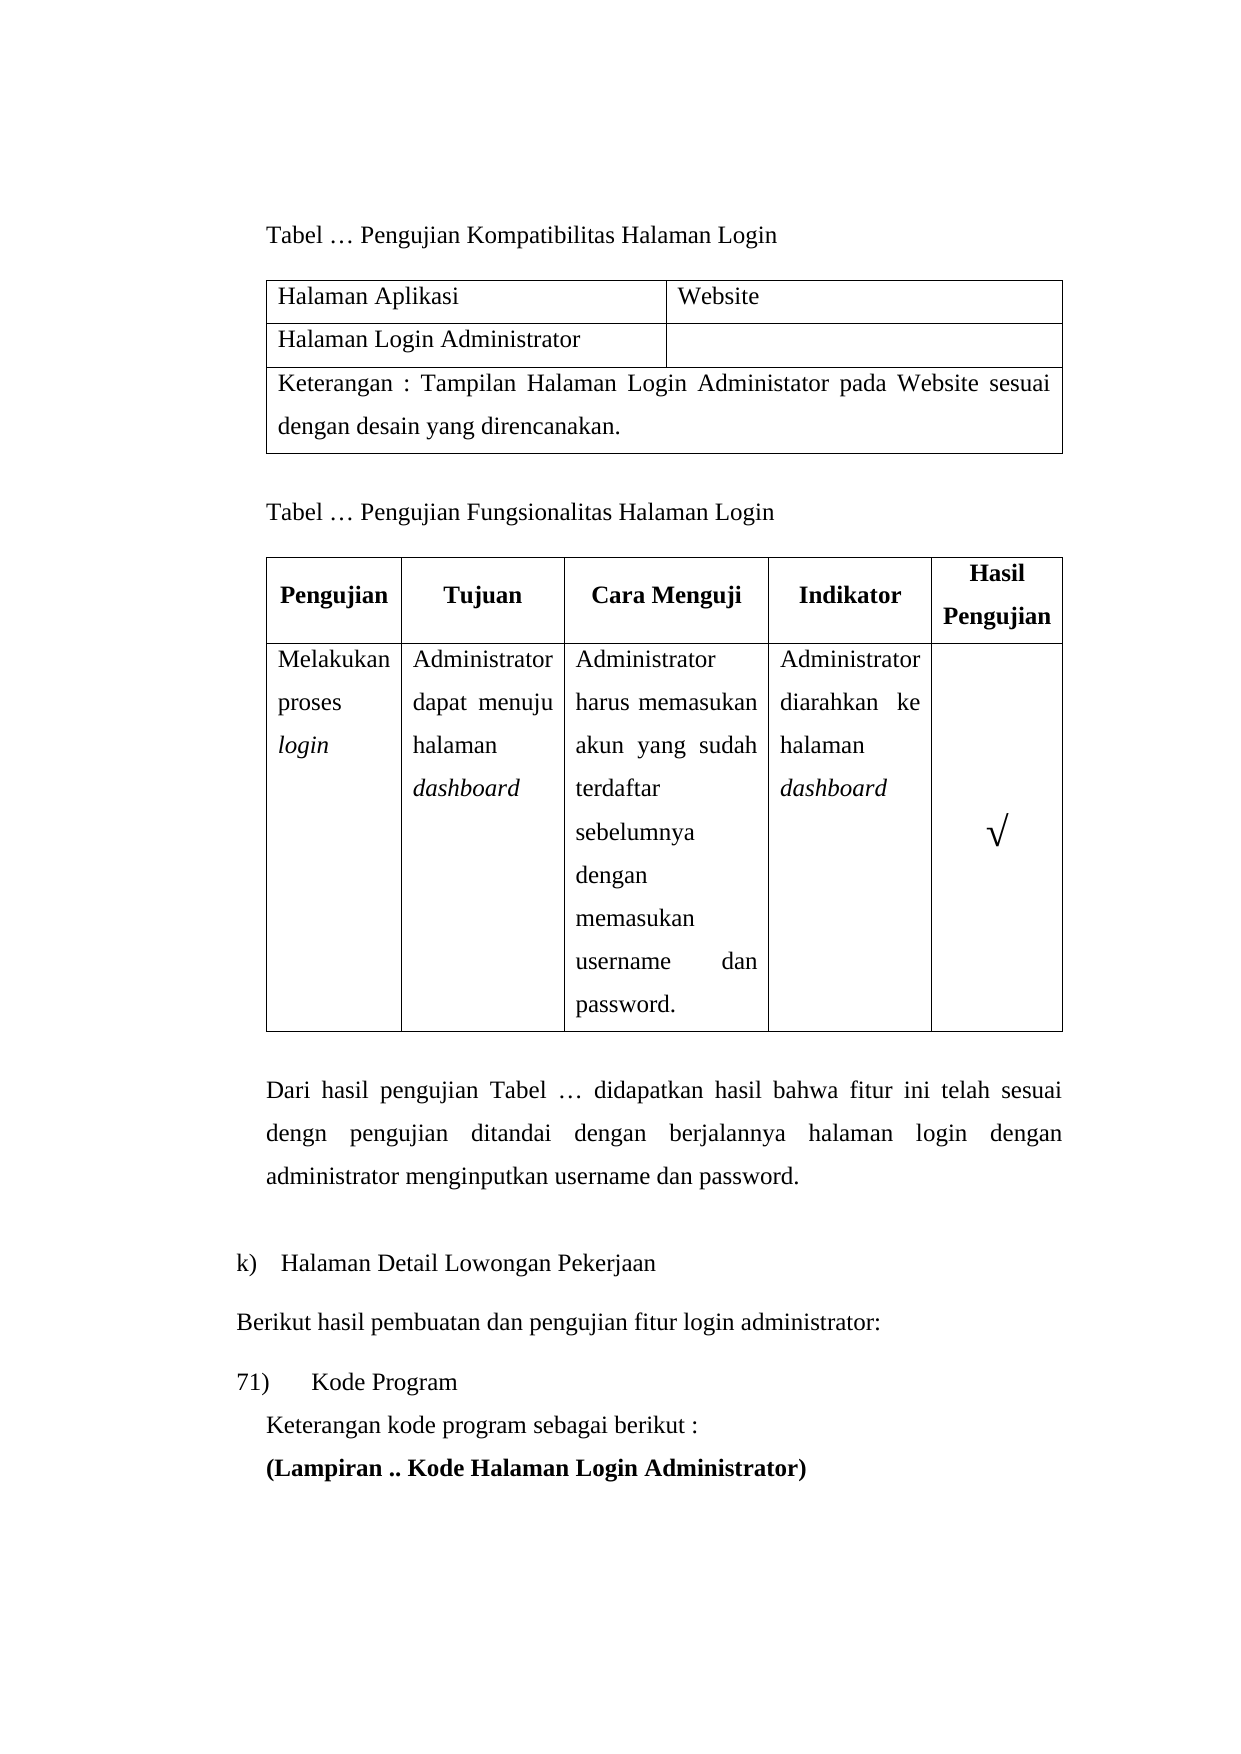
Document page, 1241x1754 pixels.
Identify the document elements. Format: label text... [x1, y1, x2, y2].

table_header Website [667, 281, 1062, 323]
table_cell Halaman Login Administrator [267, 324, 666, 367]
table_header Halaman Aplikasi [267, 281, 666, 323]
table_cell Administrator harus memasukan akun yang sudah terdaftar sebelumnya dengan memasukan username dan password. [565, 644, 768, 1031]
table_cell Administrator dapat menuju halaman dashboard [402, 644, 564, 1031]
table_cell [667, 324, 1062, 367]
table_cell Keterangan : Tampilan Halaman Login Administator pada Website sesuai dengan desain yang direncanakan. [267, 368, 1062, 453]
table_cell Administrator diarahkan ke halaman dashboard [769, 644, 931, 1031]
text Berikut hasil pembuatan dan pengujian fitur login administrator: [236, 1307, 1063, 1336]
list Keterangan kode program sebagai berikut : [266, 1410, 1063, 1439]
table_cell Melakukan proses login [267, 644, 401, 1031]
list Tabel … Pengujian Fungsionalitas Halaman Login [266, 497, 1063, 526]
list Halaman Detail Lowongan Pekerjaan [236, 1248, 1063, 1276]
list (Lampiran .. Kode Halaman Login Administrator) [266, 1453, 1063, 1482]
table_header Hasil Pengujian [932, 558, 1062, 643]
table_header Tujuan [402, 558, 564, 643]
table_header Cara Menguji [565, 558, 768, 643]
table_header Indikator [769, 558, 931, 643]
list Dari hasil pengujian Tabel … didapatkan hasil bahwa fitur ini telah sesuai dengn pengujian ditandai dengan berjalannya halaman login dengan administrator menginputkan username dan password. [266, 1032, 1063, 1190]
table_cell √ [932, 644, 1062, 1031]
table_header Pengujian [267, 558, 401, 643]
list Tabel … Pengujian Kompatibilitas Halaman Login [266, 177, 1063, 249]
list Kode Program [236, 1367, 1063, 1396]
